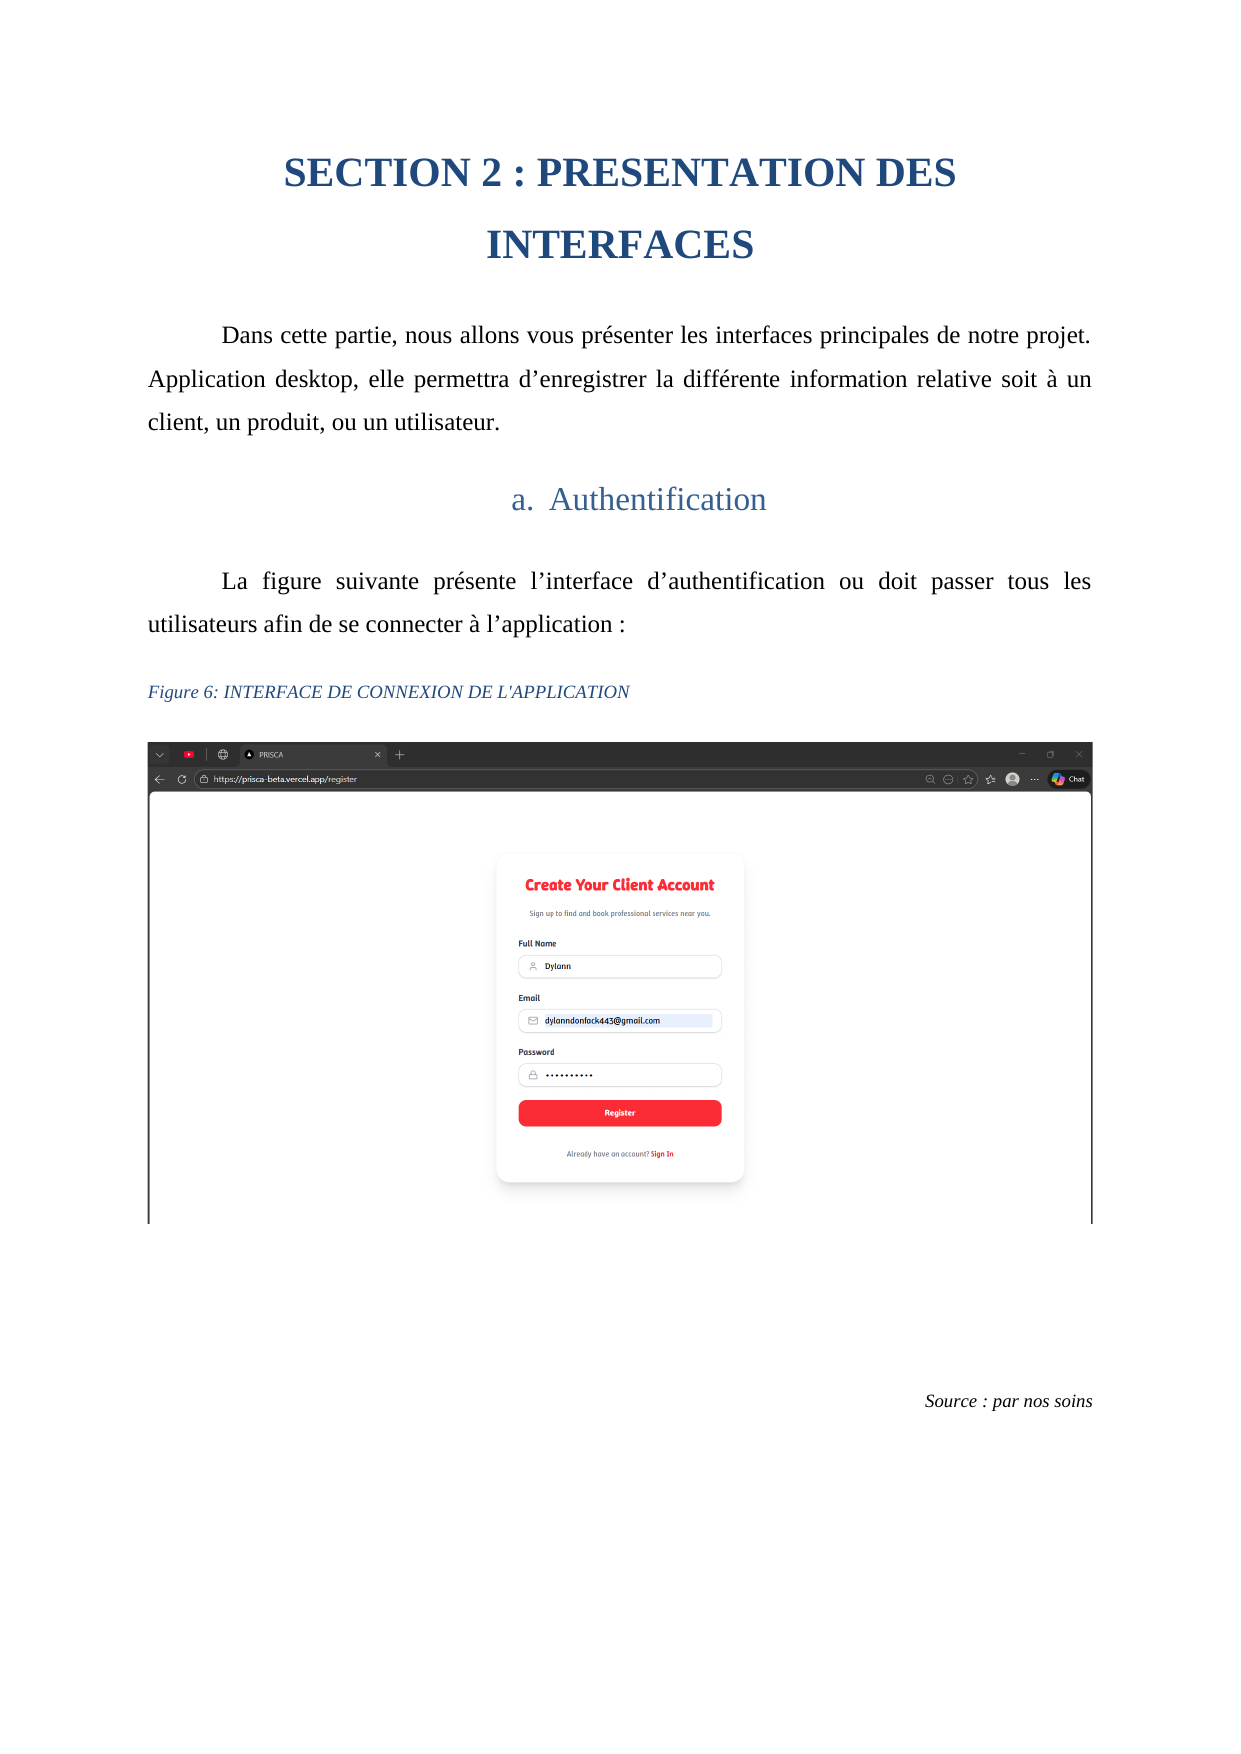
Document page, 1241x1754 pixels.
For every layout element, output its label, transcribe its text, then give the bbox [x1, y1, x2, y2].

text SECTION 2 : PRESENTATION DES INTERFACES [148, 148, 1093, 267]
text Source : par nos soins [148, 1390, 1093, 1412]
text La figure suivante présente l’interface d’authentification ou doit passer tous les utilisateurs afin de se connecter à l’application : [148, 566, 1093, 638]
text Dans cette partie, nous allons vous présenter les interfaces principales de notre projet. Application desktop, elle permettra d’enregistrer la différente information relative soit à un client, un produit, ou un utilisateur. [148, 321, 1093, 436]
picture [147, 742, 1093, 1224]
list Authentification [185, 479, 1093, 517]
